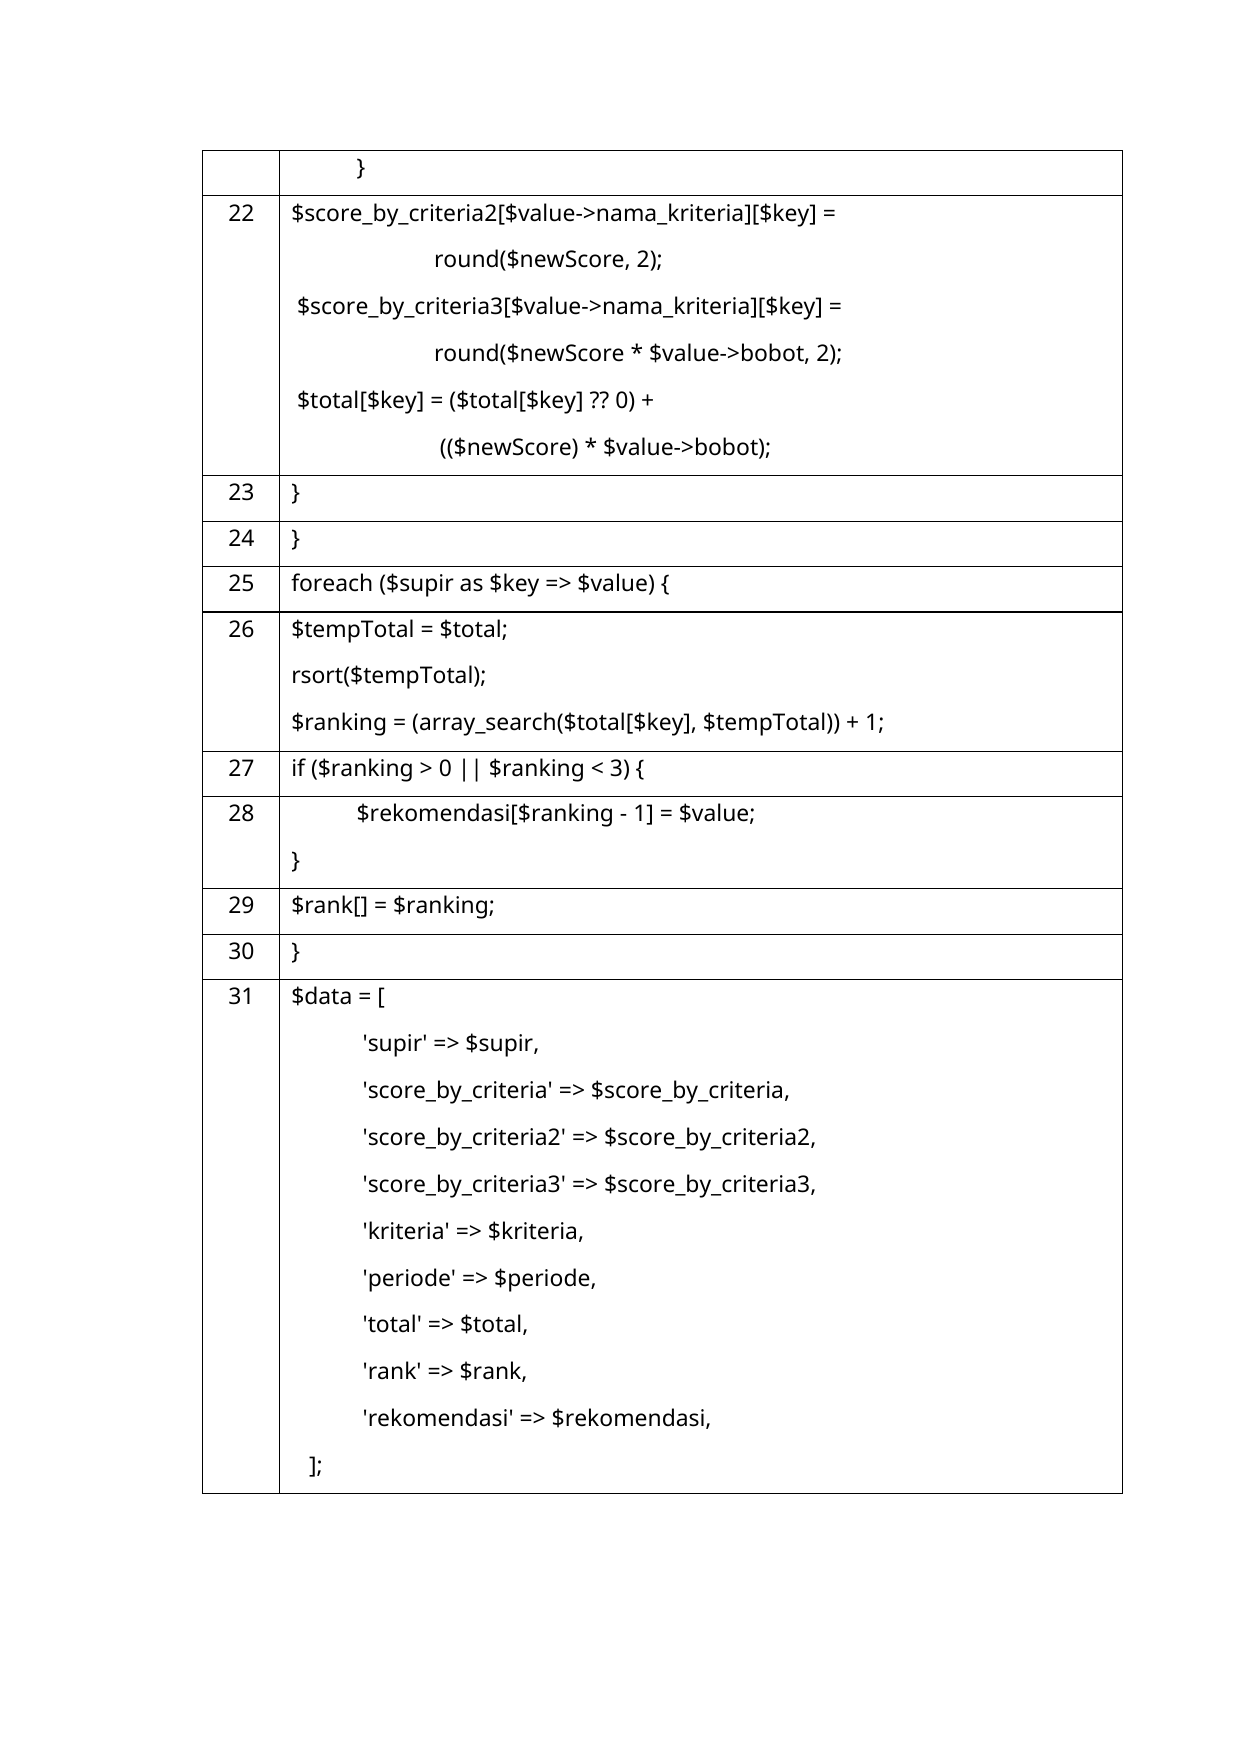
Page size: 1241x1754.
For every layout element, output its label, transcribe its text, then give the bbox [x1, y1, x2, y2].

table_cell foreach ($supir as $key => $value) { [280, 567, 1122, 611]
table_cell $score_by_criteria2[$value->nama_kriteria][$key] = round($newScore, 2); $score_by_criteria3[$value->nama_kriteria][$key] = round($newScore * $value->bobot, 2); $total[$key] = ($total[$key] ?? 0) + (($newScore) * $value->bobot); [280, 196, 1122, 475]
table_cell 22 [203, 196, 279, 475]
table_cell } [280, 476, 1122, 521]
table_cell $data = [ 'supir' => $supir, 'score_by_criteria' => $score_by_criteria, 'score_by_criteria2' => $score_by_criteria2, 'score_by_criteria3' => $score_by_criteria3, 'kriteria' => $kriteria, 'periode' => $periode, 'total' => $total, 'rank' => $rank, 'rekomendasi' => $rekomendasi, ]; [280, 980, 1122, 1493]
table_cell 31 [203, 980, 279, 1493]
table_cell 21 [203, 151, 279, 195]
table_cell } [280, 935, 1122, 979]
table_cell $rank[] = $ranking; [280, 889, 1122, 934]
table_cell $rekomendasi[$ranking - 1] = $value; } [280, 797, 1122, 888]
table_cell 27 [203, 752, 279, 796]
table_cell 25 [203, 567, 279, 611]
table_cell if ($ranking > 0 || $ranking < 3) { [280, 752, 1122, 796]
table_cell $tempTotal = $total; rsort($tempTotal); $ranking = (array_search($total[$key], $tempTotal)) + 1; [280, 613, 1122, 751]
table_cell 26 [203, 613, 279, 751]
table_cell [280, 151, 1122, 195]
table_cell 28 [203, 797, 279, 888]
table_cell 29 [203, 889, 279, 934]
table_cell 24 [203, 522, 279, 566]
table_cell 23 [203, 476, 279, 521]
table_cell } [280, 522, 1122, 566]
table_cell 30 [203, 935, 279, 979]
